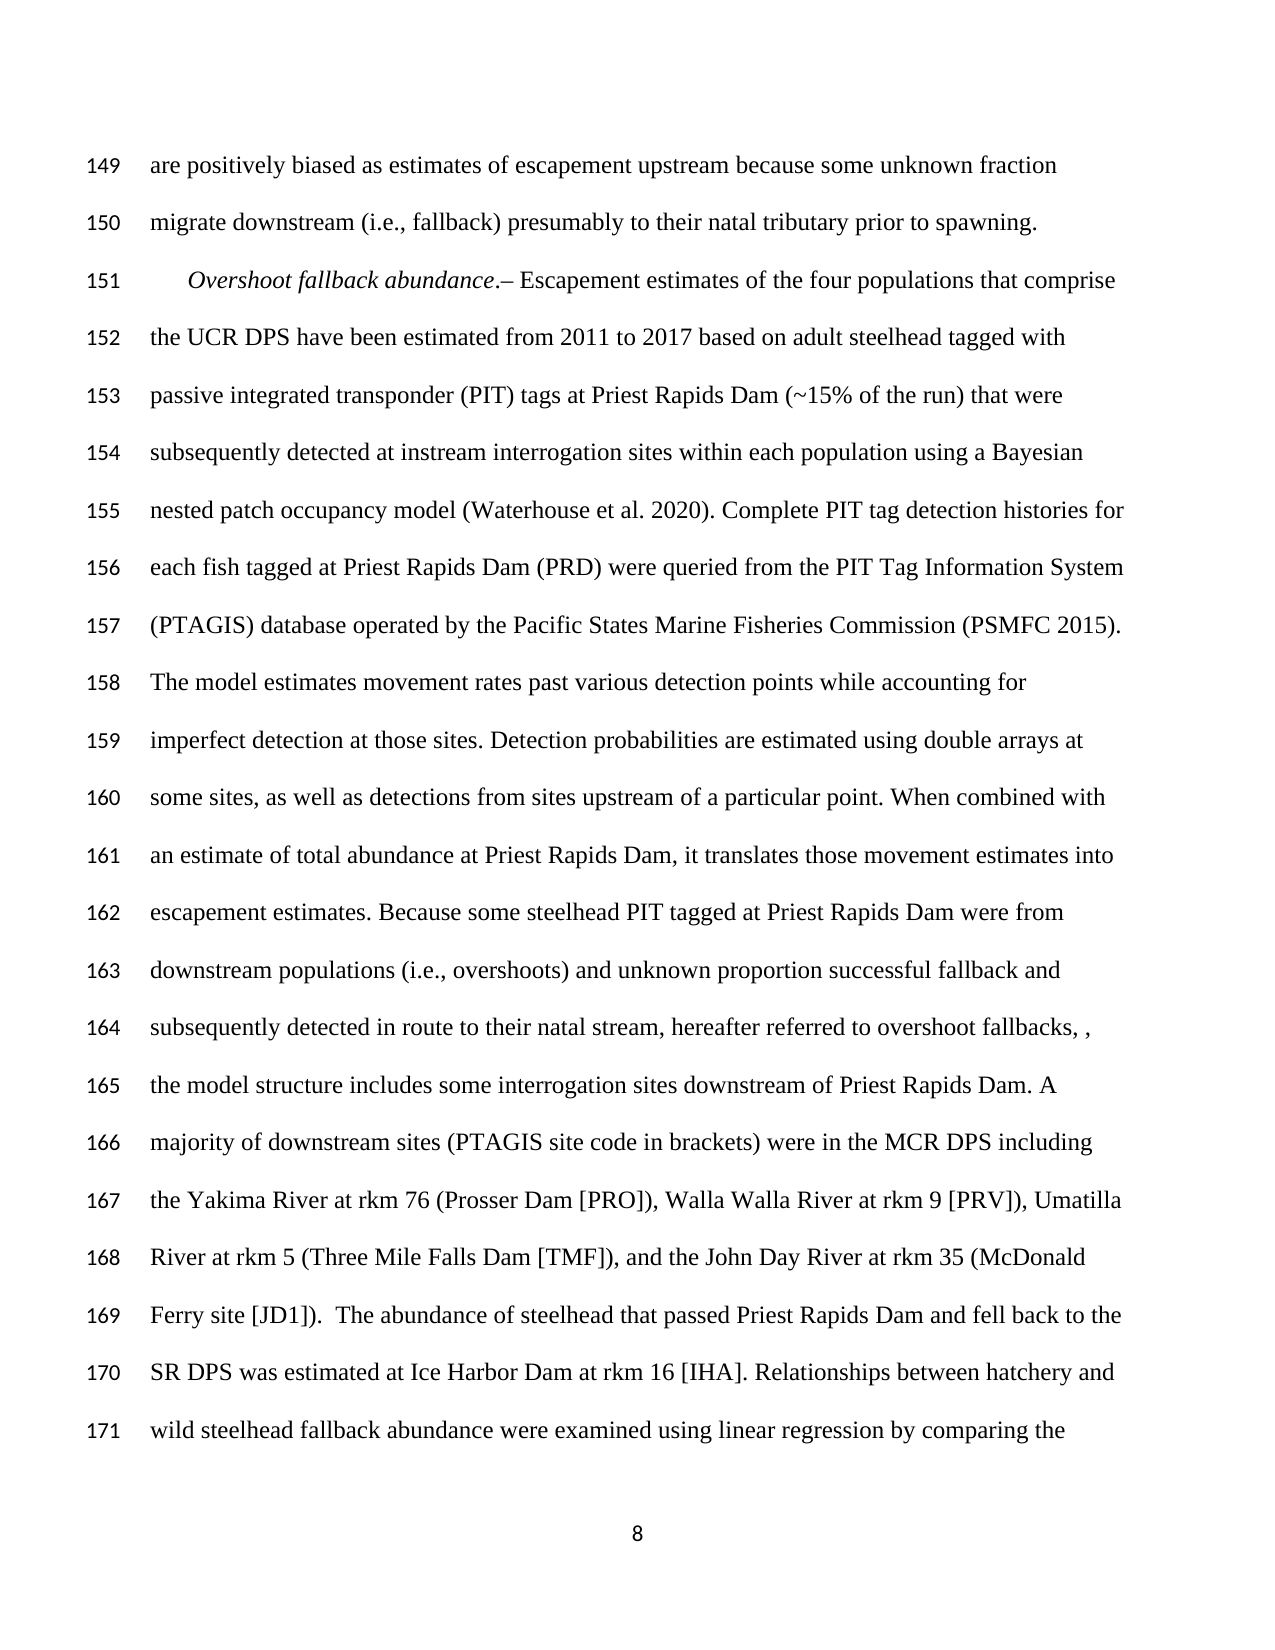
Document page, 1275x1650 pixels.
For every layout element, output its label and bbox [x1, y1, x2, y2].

text [150, 265, 1125, 1444]
text [150, 150, 1125, 236]
